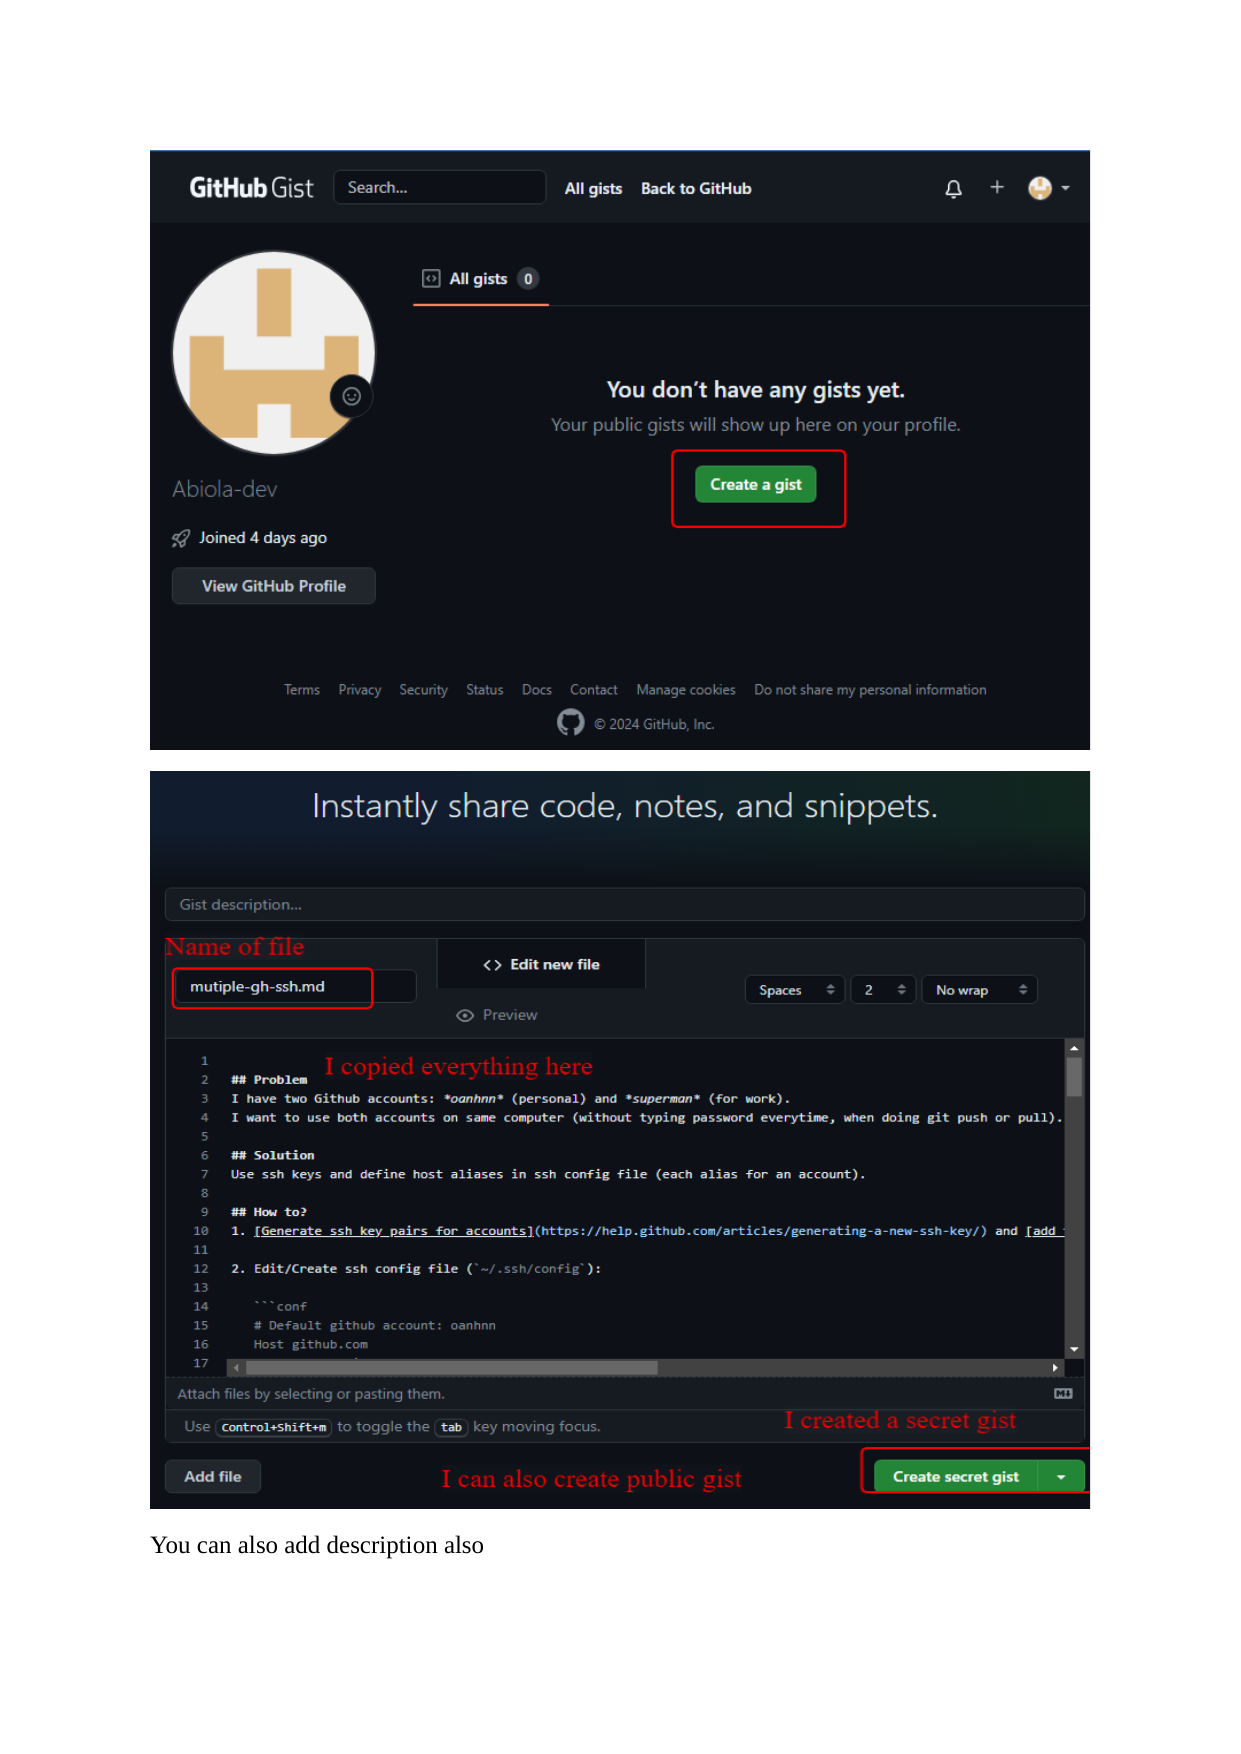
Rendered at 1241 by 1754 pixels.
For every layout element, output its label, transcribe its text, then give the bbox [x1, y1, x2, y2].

text You can also add description also [150, 1530, 1090, 1559]
picture [150, 150, 1091, 750]
picture [150, 771, 1091, 1509]
